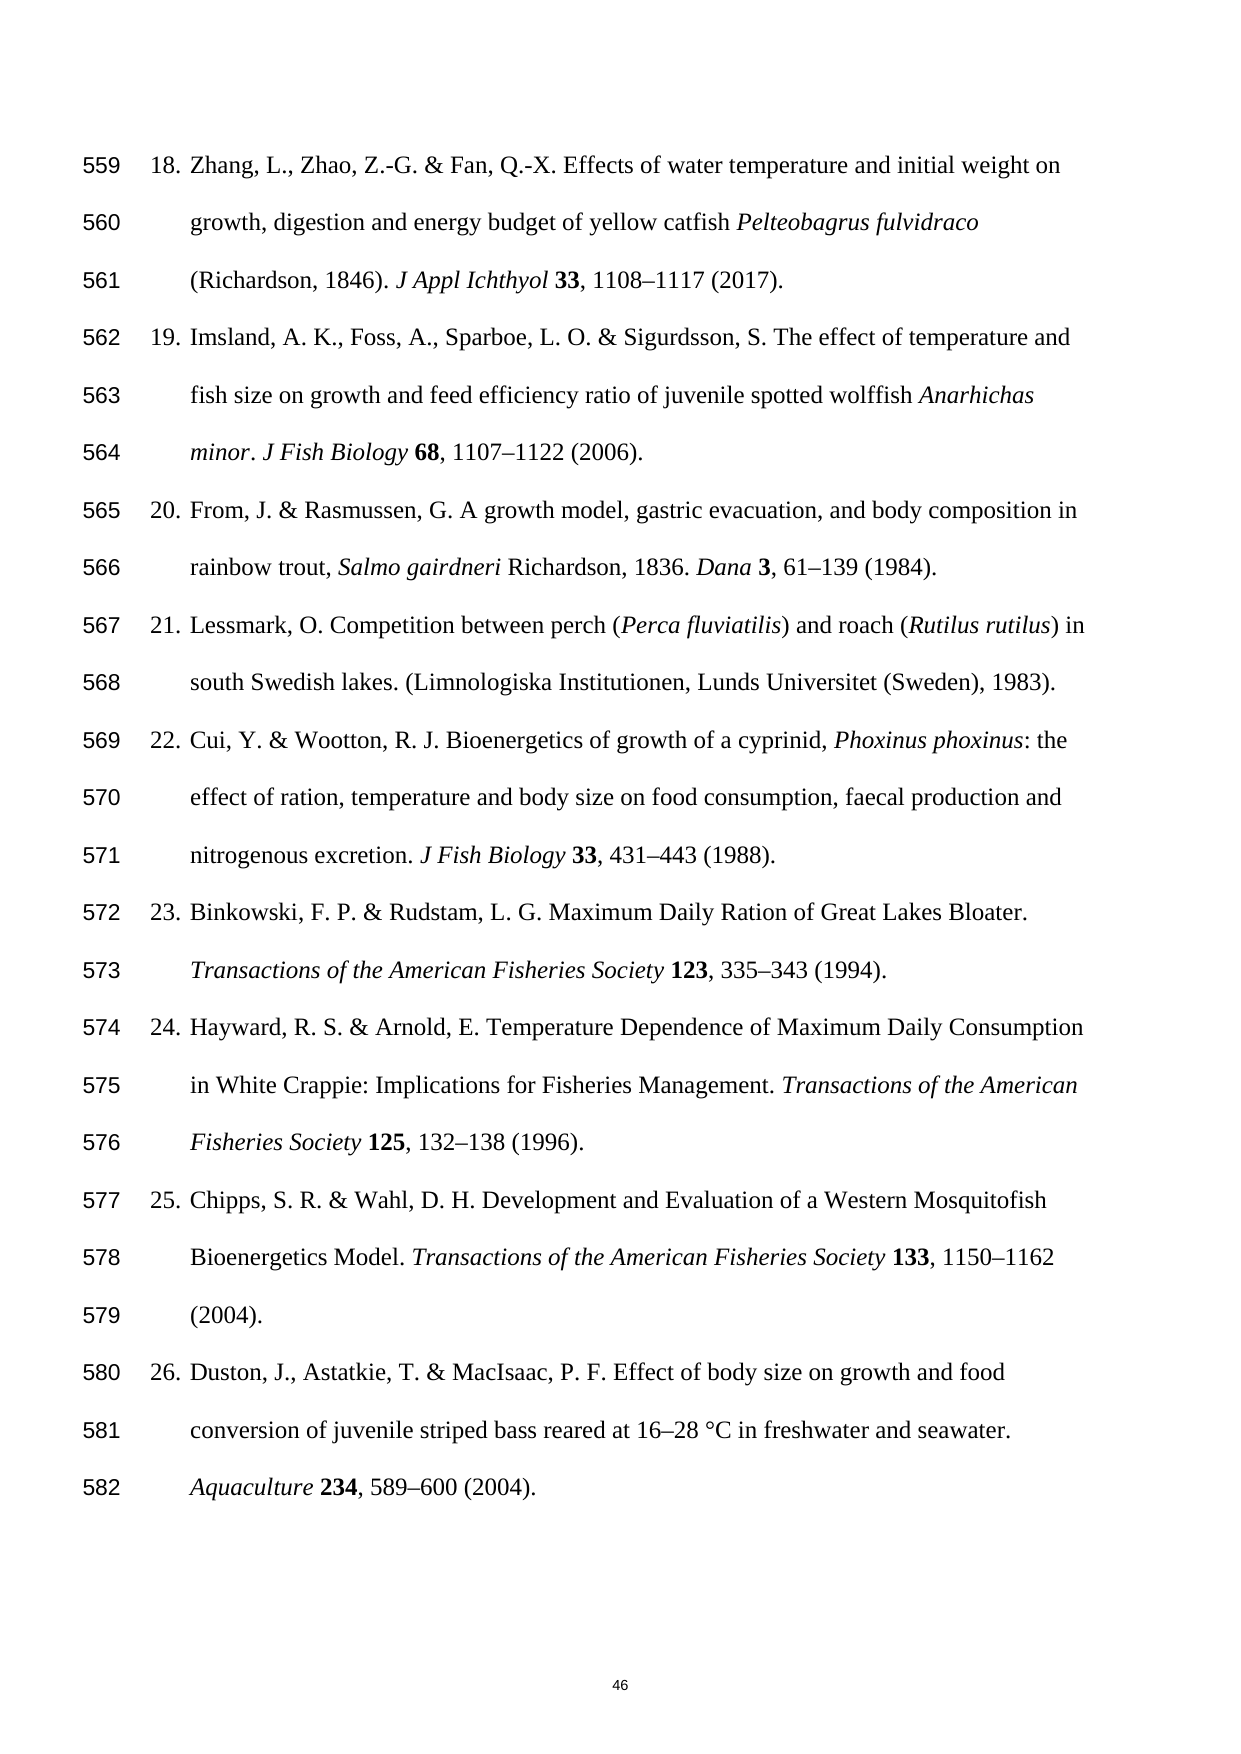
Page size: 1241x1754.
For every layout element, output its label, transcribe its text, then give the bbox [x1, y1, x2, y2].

text 19. Imsland, A. K., Foss, A., Sparboe, L. O. & Sigurdsson, S. The effect of temperature and fish size on growth and feed efficiency ratio of juvenile spotted wolffish Anarhichas minor. J Fish Biology 68, 1107–1122 (2006). [150, 322, 1090, 466]
text 25. Chipps, S. R. & Wahl, D. H. Development and Evaluation of a Western Mosquitofish Bioenergetics Model. Transactions of the American Fisheries Society 133, 1150–1162 (2004). [150, 1185, 1090, 1329]
text 24. Hayward, R. S. & Arnold, E. Temperature Dependence of Maximum Daily Consumption in White Crappie: Implications for Fisheries Management. Transactions of the American Fisheries Society 125, 132–138 (1996). [150, 1012, 1090, 1156]
text 20. From, J. & Rasmussen, G. A growth model, gastric evacuation, and body composition in rainbow trout, Salmo gairdneri Richardson, 1836. Dana 3, 61–139 (1984). [150, 495, 1090, 581]
text 26. Duston, J., Astatkie, T. & MacIsaac, P. F. Effect of body size on growth and food conversion of juvenile striped bass reared at 16–28 °C in freshwater and seawater. Aquaculture 234, 589–600 (2004). [150, 1357, 1090, 1501]
text 18. Zhang, L., Zhao, Z.-G. & Fan, Q.-X. Effects of water temperature and initial weight on growth, digestion and energy budget of yellow catfish Pelteobagrus fulvidraco (Richardson, 1846). J Appl Ichthyol 33, 1108–1117 (2017). [150, 150, 1090, 294]
text 23. Binkowski, F. P. & Rudstam, L. G. Maximum Daily Ration of Great Lakes Bloater. Transactions of the American Fisheries Society 123, 335–343 (1994). [150, 897, 1090, 984]
text 21. Lessmark, O. Competition between perch (Perca fluviatilis) and roach (Rutilus rutilus) in south Swedish lakes. (Limnologiska Institutionen, Lunds Universitet (Sweden), 1983). [150, 610, 1090, 696]
text 22. Cui, Y. & Wootton, R. J. Bioenergetics of growth of a cyprinid, Phoxinus phoxinus: the effect of ration, temperature and body size on food consumption, faecal production and nitrogenous excretion. J Fish Biology 33, 431–443 (1988). [150, 725, 1090, 869]
